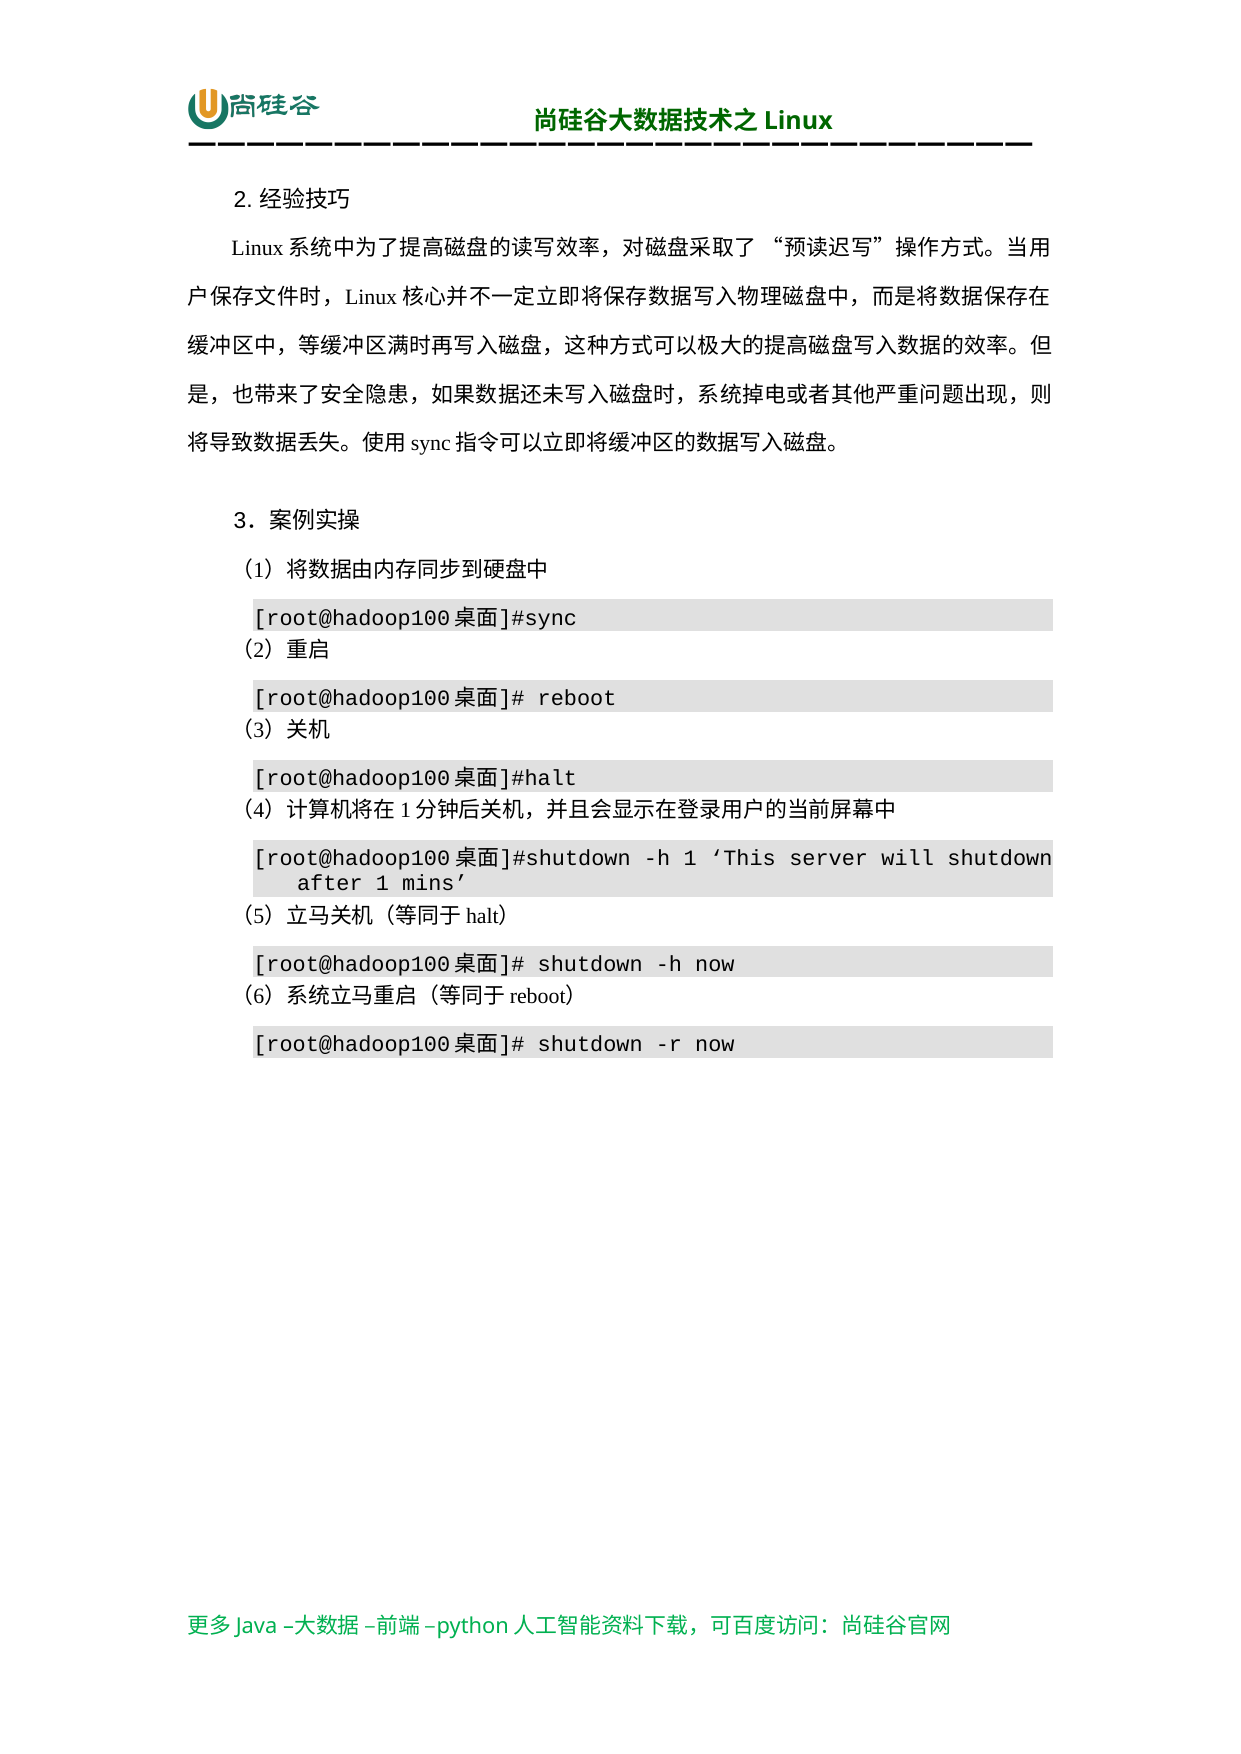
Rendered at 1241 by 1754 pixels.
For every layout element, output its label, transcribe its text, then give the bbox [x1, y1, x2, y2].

text 3．案例实操 [187, 486, 1053, 551]
text [root@hadoop100桌面]#sync [253, 599, 1053, 631]
text （6）系统立马重启（等同于 reboot） [187, 977, 1053, 1010]
text （5）立马关机（等同于 halt） [187, 897, 1053, 930]
text [root@hadoop100桌面]# shutdown -h now [253, 946, 1053, 977]
text [root@hadoop100桌面]# reboot [253, 680, 1053, 712]
text [root@hadoop100桌面]#halt [253, 760, 1053, 792]
picture [187, 88, 321, 130]
text 2. 经验技巧 [187, 165, 1053, 230]
text （1）将数据由内存同步到硬盘中 [187, 551, 1053, 584]
text [root@hadoop100桌面]# shutdown -r now [253, 1026, 1053, 1058]
text （3）关机 [187, 712, 1053, 744]
text Linux系统中为了提高磁盘的读写效率，对磁盘采取了 “预读迟写”操作方式。当用户保存文件时，Linux核心并不一定立即将保存数据写入物理磁盘中，而是将数据保存在缓冲区中，等缓冲区满时再写入磁盘，这种方式可以极大的提高磁盘写入数据的效率。但是，也带来了安全隐患，如果数据还未写入磁盘时，系统掉电或者其他严重问题出现，则将导致数据丢失。使用sync指令可以立即将缓冲区的数据写入磁盘。 [187, 230, 1053, 457]
text （4）计算机将在1分钟后关机，并且会显示在登录用户的当前屏幕中 [187, 792, 1053, 824]
text [root@hadoop100桌面]#shutdown -h 1 ‘This server will shutdown after 1 mins’ [253, 840, 1053, 897]
text （2）重启 [187, 631, 1053, 664]
